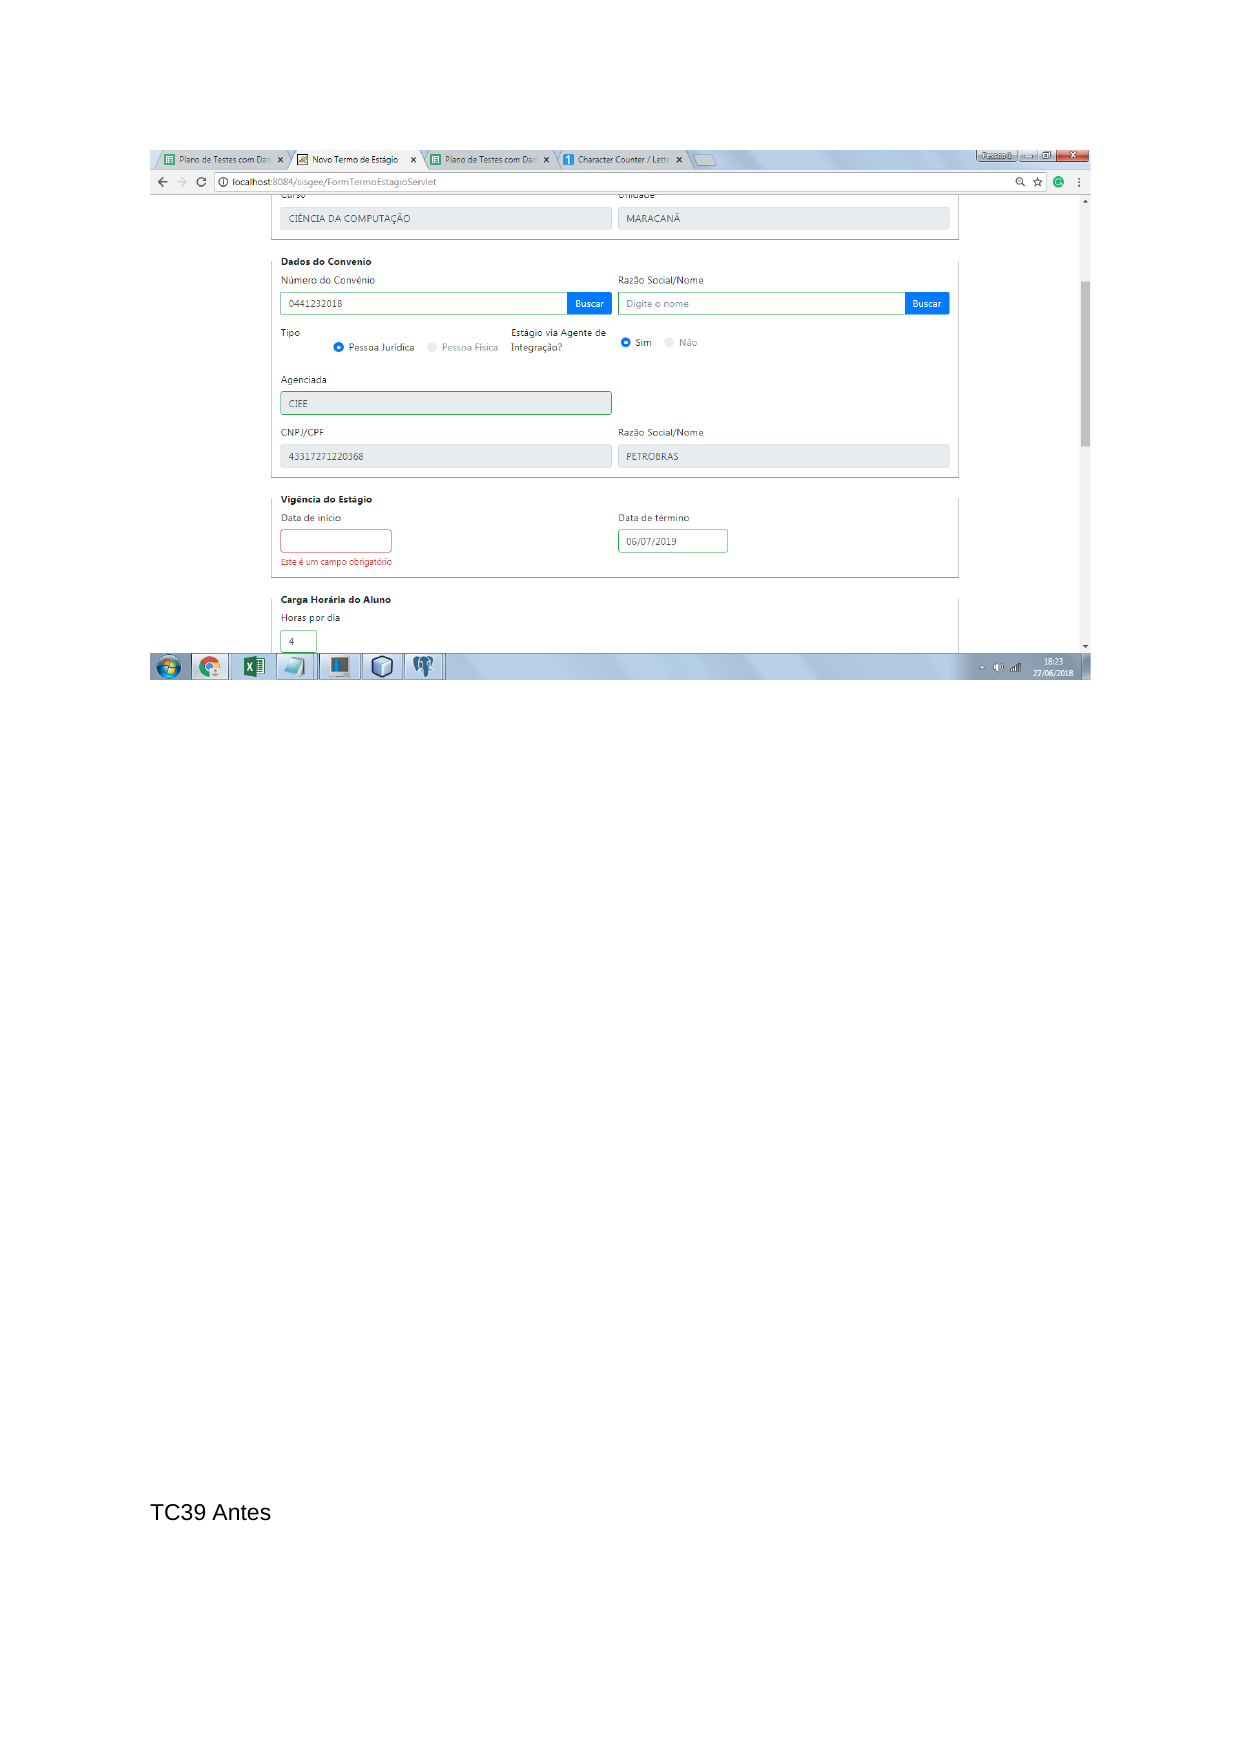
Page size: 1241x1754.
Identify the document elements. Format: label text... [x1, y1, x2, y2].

picture [150, 150, 1091, 680]
text TC39 Antes [150, 1499, 1090, 1525]
